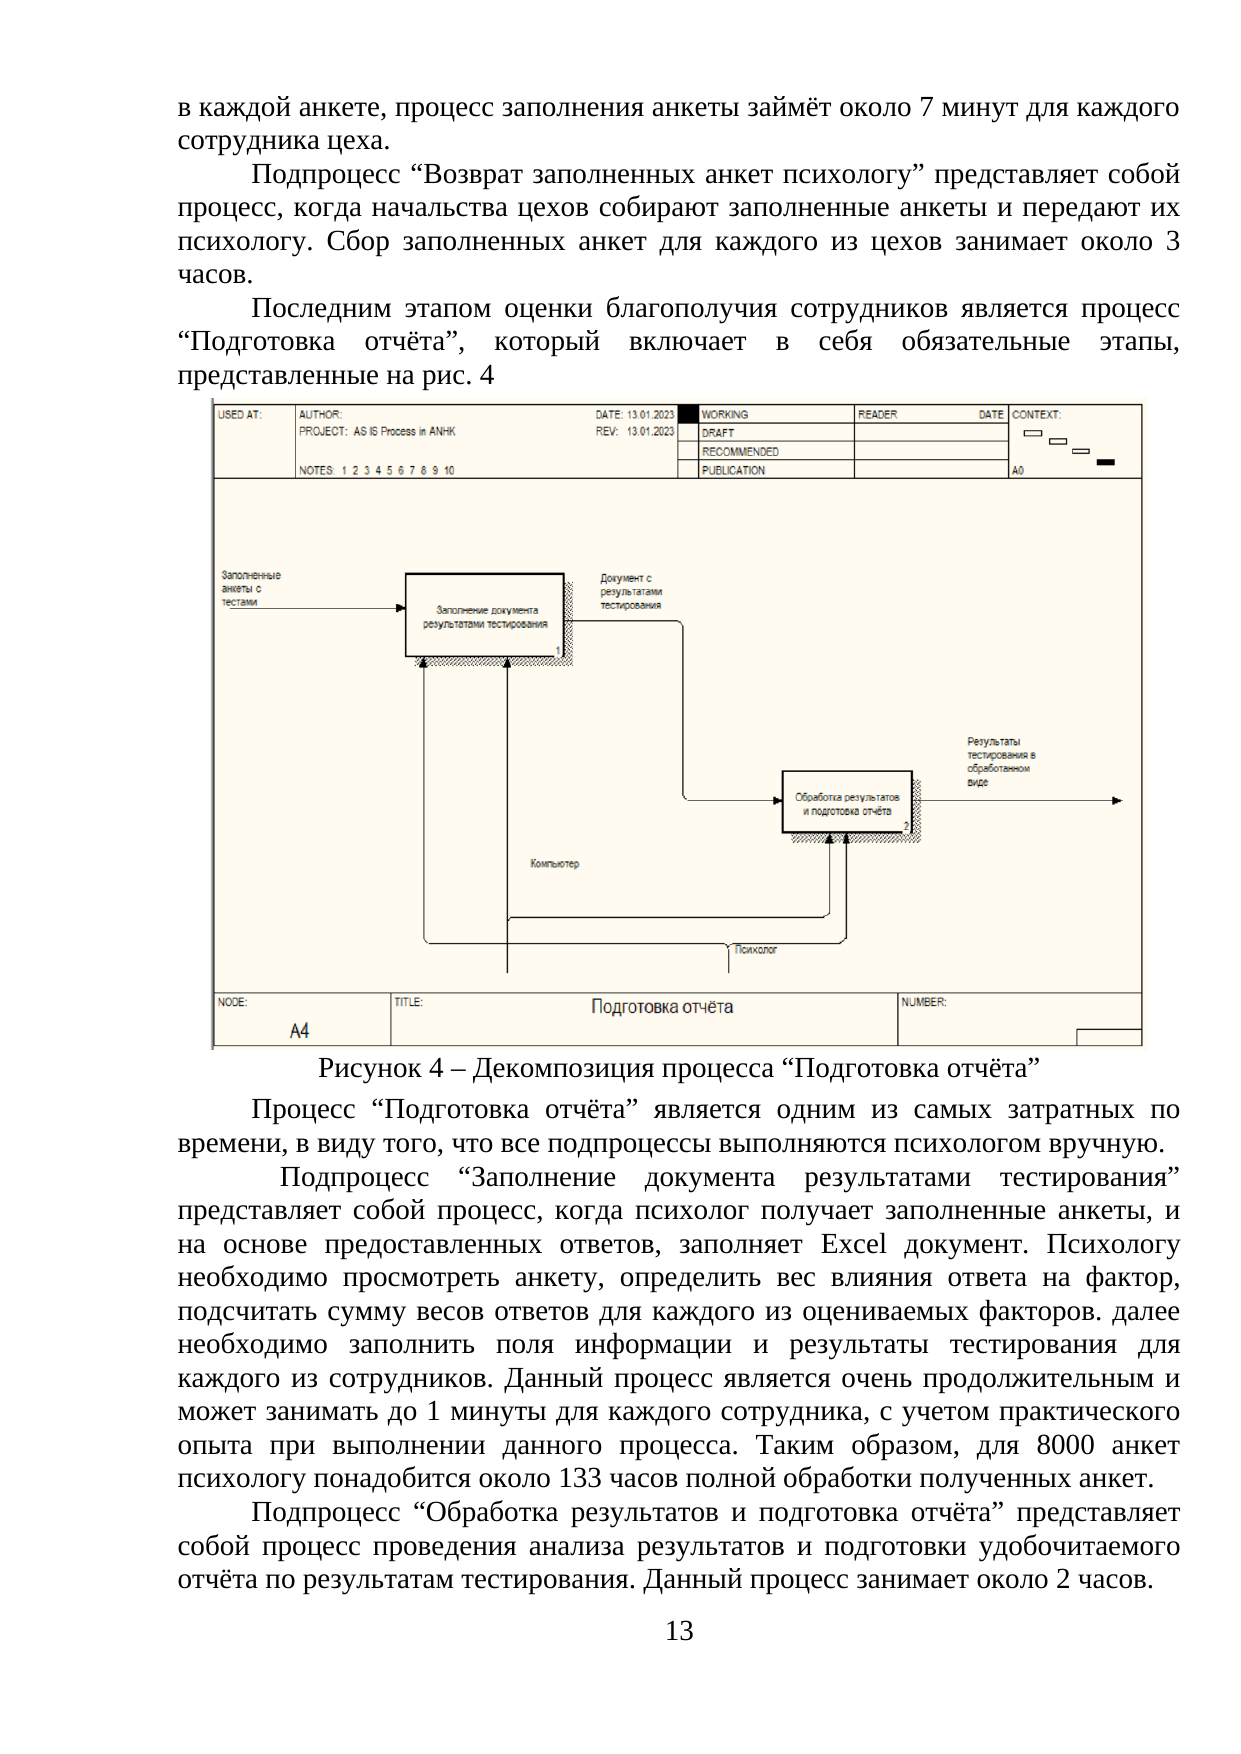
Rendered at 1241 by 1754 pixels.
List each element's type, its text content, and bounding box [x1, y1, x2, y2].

picture [210, 398, 1149, 1050]
text Последним этапом оценки благополучия сотрудников является процесс “Подготовка отчёта”, который включает в себя обязательные этапы, представленные на рис. 4 [177, 290, 1181, 391]
text Подпроцесс “Обработка результатов и подготовка отчёта” представляет собой процесс проведения анализа результатов и подготовки удобочитаемого отчёта по результатам тестирования. Данный процесс занимает около 2 часов. [177, 1494, 1181, 1595]
text Подпроцесс “Заполнение документа результатами тестирования” представляет собой процесс, когда психолог получает заполненные анкеты, и на основе предоставленных ответов, заполняет Excel документ. Психологу необходимо просмотреть анкету, определить вес влияния ответа на фактор, подсчитать сумму весов ответов для каждого из оцениваемых факторов. далее необходимо заполнить поля информации и результаты тестирования для каждого из сотрудников. Данный процесс является очень продолжительным и может занимать до 1 минуты для каждого сотрудника, с учетом практического опыта при выполнении данного процесса. Таким образом, для 8000 анкет психологу понадобится около 133 часов полной обработки полученных анкет. [177, 1159, 1181, 1494]
text Рисунок 4 – Декомпозиция процесса “Подготовка отчёта” [177, 1050, 1181, 1083]
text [177, 89, 1181, 156]
text Процесс “Подготовка отчёта” является одним из самых затратных по времени, в виду того, что все подпроцессы выполняются психологом вручную. [177, 1092, 1181, 1159]
text Подпроцесс “Возврат заполненных анкет психологу” представляет собой процесс, когда начальства цехов собирают заполненные анкеты и передают их психологу. Сбор заполненных анкет для каждого из цехов занимает около 3 часов. [177, 156, 1181, 290]
